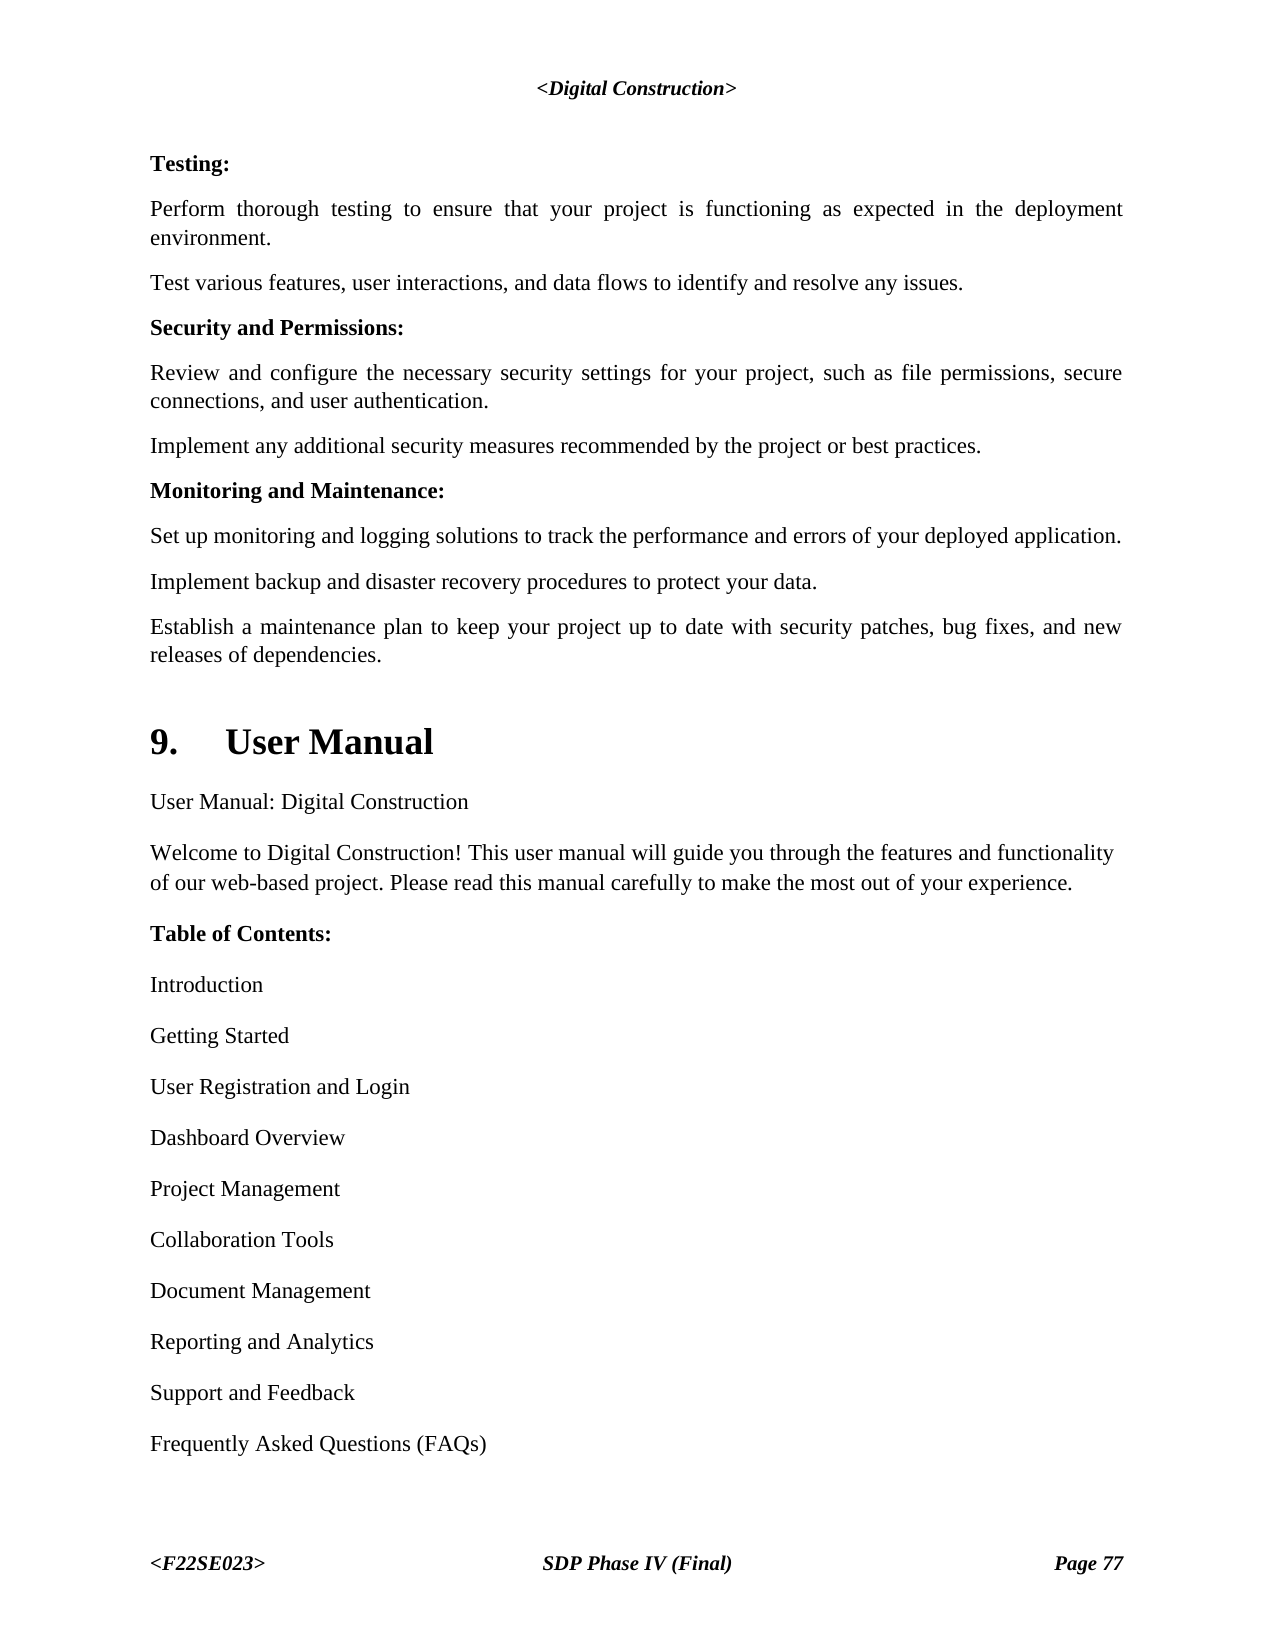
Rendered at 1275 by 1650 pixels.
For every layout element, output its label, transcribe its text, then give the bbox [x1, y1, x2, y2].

text Frequently Asked Questions (FAQs) [150, 1431, 1125, 1457]
text Perform thorough testing to ensure that your project is functioning as expected in the deployment environment. [150, 195, 1125, 250]
text User Registration and Login [150, 1073, 1125, 1099]
text Set up monitoring and logging solutions to track the performance and errors of your deployed application. [150, 523, 1125, 549]
text Welcome to Digital Construction! This user manual will guide you through the features and functionality of our web-based project. Please read this manual carefully to make the most out of your experience. [150, 839, 1125, 895]
text Review and configure the necessary security settings for your project, such as file permissions, secure connections, and user authentication. [150, 359, 1125, 414]
text Establish a maintenance plan to keep your project up to date with security patches, bug fixes, and new releases of dependencies. [150, 613, 1125, 668]
text Reporting and Analytics [150, 1328, 1125, 1355]
text Document Management [150, 1277, 1125, 1304]
text Test various features, user interactions, and data flows to identify and resolve any issues. [150, 269, 1125, 295]
text Support and Feedback [150, 1379, 1125, 1406]
text Monitoring and Maintenance: [150, 477, 1125, 504]
text Project Management [150, 1175, 1125, 1202]
text Table of Contents: [150, 920, 1125, 946]
text Security and Permissions: [150, 314, 1125, 340]
text Collaboration Tools [150, 1226, 1125, 1253]
text Implement any additional security measures recommended by the project or best practices. [150, 432, 1125, 459]
text Testing: [150, 150, 1125, 176]
subtitle User Manual [150, 720, 1125, 763]
text Getting Started [150, 1022, 1125, 1048]
text User Manual: Digital Construction [150, 788, 1125, 814]
text Dashboard Overview [150, 1124, 1125, 1151]
text Introduction [150, 971, 1125, 997]
text Implement backup and disaster recovery procedures to protect your data. [150, 568, 1125, 594]
